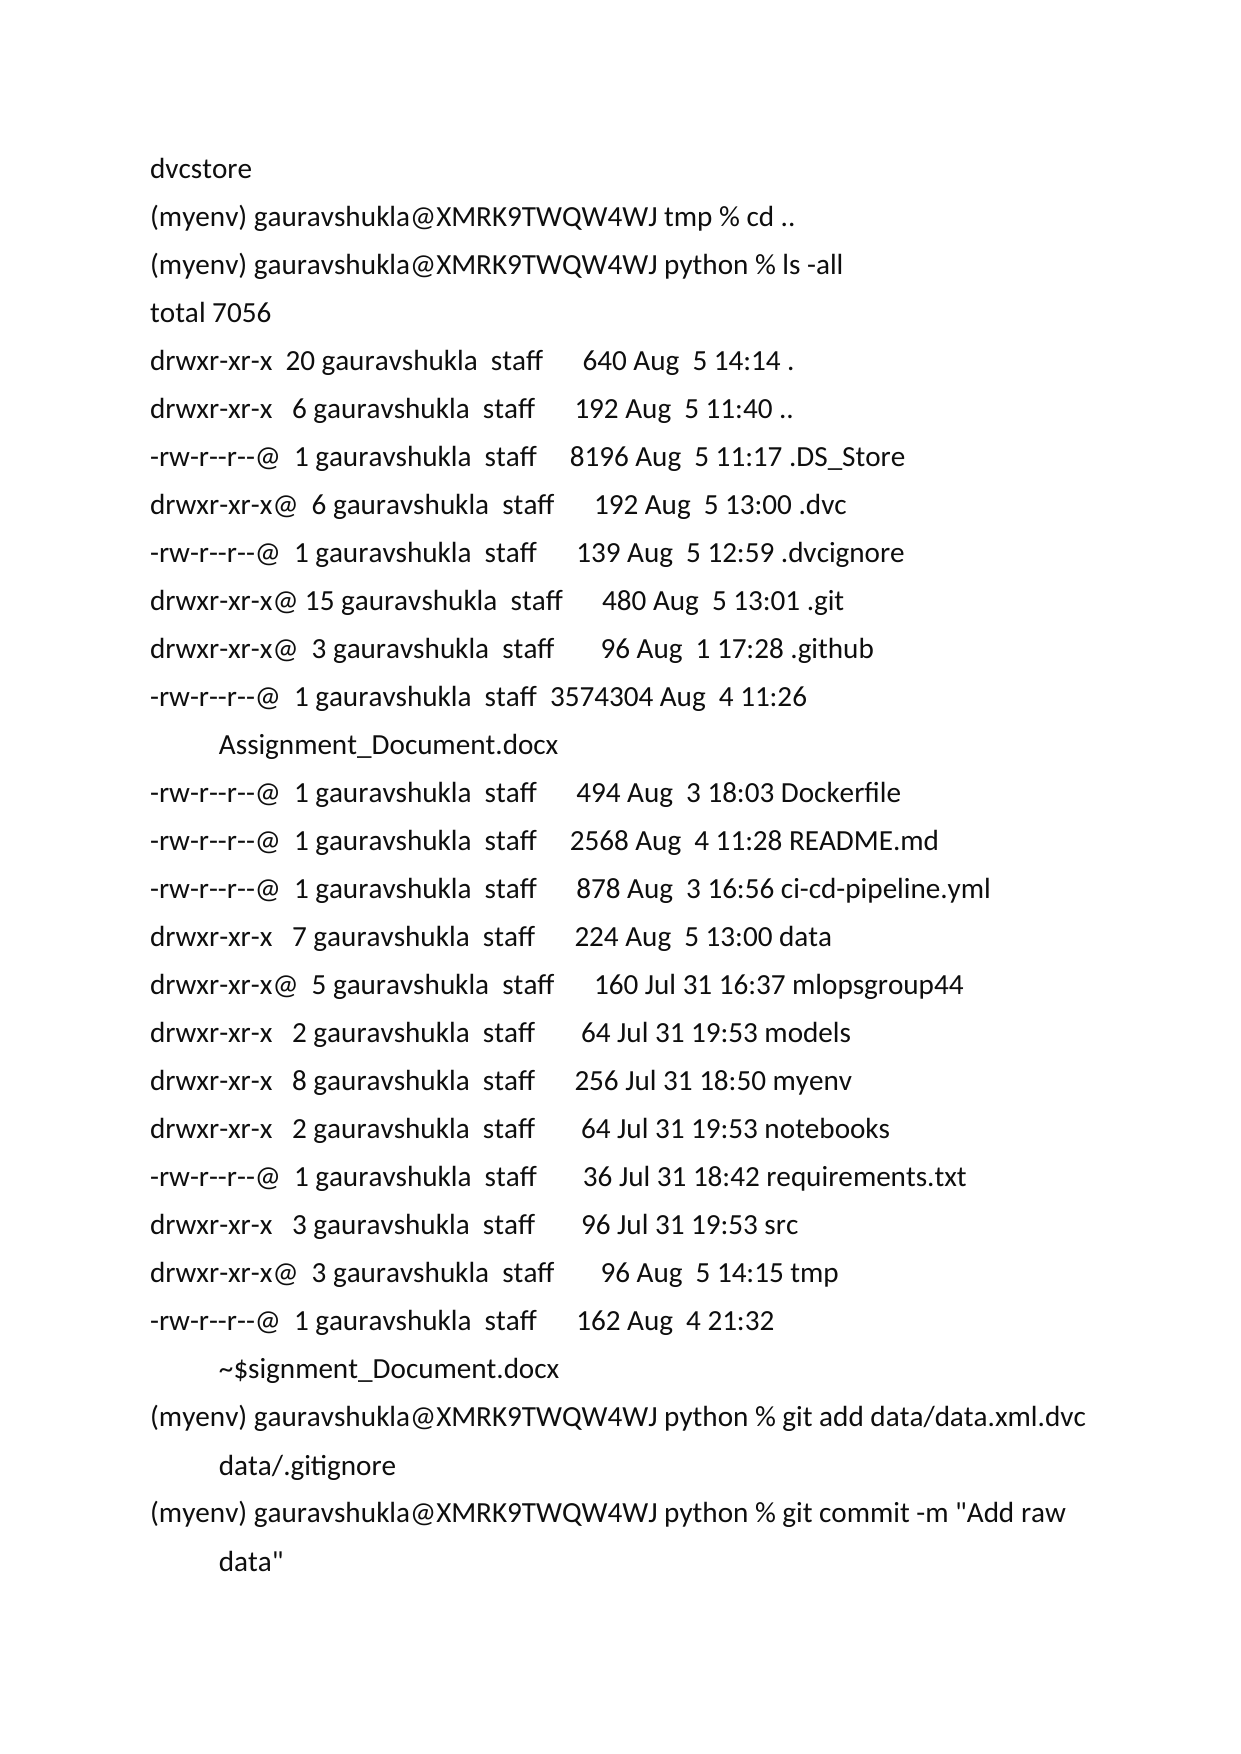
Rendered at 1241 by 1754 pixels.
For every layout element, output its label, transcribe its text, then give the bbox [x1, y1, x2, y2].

text -rw-r--r--@ 1 gauravshukla staff 8196 Aug 5 11:17 .DS_Store [150, 438, 1090, 474]
text -rw-r--r--@ 1 gauravshukla staff 36 Jul 31 18:42 requirements.txt [150, 1158, 1090, 1194]
text (myenv) gauravshukla@XMRK9TWQW4WJ python % git add data/data.xml.dvc data/.gitignore [150, 1398, 1090, 1482]
text drwxr-xr-x@ 5 gauravshukla staff 160 Jul 31 16:37 mlopsgroup44 [150, 966, 1090, 1002]
text (myenv) gauravshukla@XMRK9TWQW4WJ tmp % cd .. [150, 198, 1090, 234]
text -rw-r--r--@ 1 gauravshukla staff 139 Aug 5 12:59 .dvcignore [150, 534, 1090, 570]
text drwxr-xr-x 3 gauravshukla staff 96 Jul 31 19:53 src [150, 1206, 1090, 1242]
text drwxr-xr-x 7 gauravshukla staff 224 Aug 5 13:00 data [150, 918, 1090, 954]
text drwxr-xr-x 20 gauravshukla staff 640 Aug 5 14:14 . [150, 342, 1090, 378]
text (myenv) gauravshukla@XMRK9TWQW4WJ python % git commit -m "Add raw data" [150, 1494, 1090, 1578]
text drwxr-xr-x 6 gauravshukla staff 192 Aug 5 11:40 .. [150, 390, 1090, 426]
text -rw-r--r--@ 1 gauravshukla staff 494 Aug 3 18:03 Dockerfile [150, 774, 1090, 810]
text drwxr-xr-x 8 gauravshukla staff 256 Jul 31 18:50 myenv [150, 1062, 1090, 1098]
text (myenv) gauravshukla@XMRK9TWQW4WJ python % ls -all [150, 246, 1090, 282]
text -rw-r--r--@ 1 gauravshukla staff 2568 Aug 4 11:28 README.md [150, 822, 1090, 858]
text total 7056 [150, 294, 1090, 330]
text dvcstore [150, 150, 1090, 186]
text drwxr-xr-x@ 15 gauravshukla staff 480 Aug 5 13:01 .git [150, 582, 1090, 618]
text drwxr-xr-x@ 3 gauravshukla staff 96 Aug 5 14:15 tmp [150, 1254, 1090, 1290]
text -rw-r--r--@ 1 gauravshukla staff 3574304 Aug 4 11:26 Assignment_Document.docx [150, 678, 1090, 762]
text -rw-r--r--@ 1 gauravshukla staff 878 Aug 3 16:56 ci-cd-pipeline.yml [150, 870, 1090, 906]
text drwxr-xr-x@ 3 gauravshukla staff 96 Aug 1 17:28 .github [150, 630, 1090, 666]
text drwxr-xr-x 2 gauravshukla staff 64 Jul 31 19:53 notebooks [150, 1110, 1090, 1146]
text -rw-r--r--@ 1 gauravshukla staff 162 Aug 4 21:32 ~$signment_Document.docx [150, 1302, 1090, 1386]
text drwxr-xr-x 2 gauravshukla staff 64 Jul 31 19:53 models [150, 1014, 1090, 1050]
text drwxr-xr-x@ 6 gauravshukla staff 192 Aug 5 13:00 .dvc [150, 486, 1090, 522]
